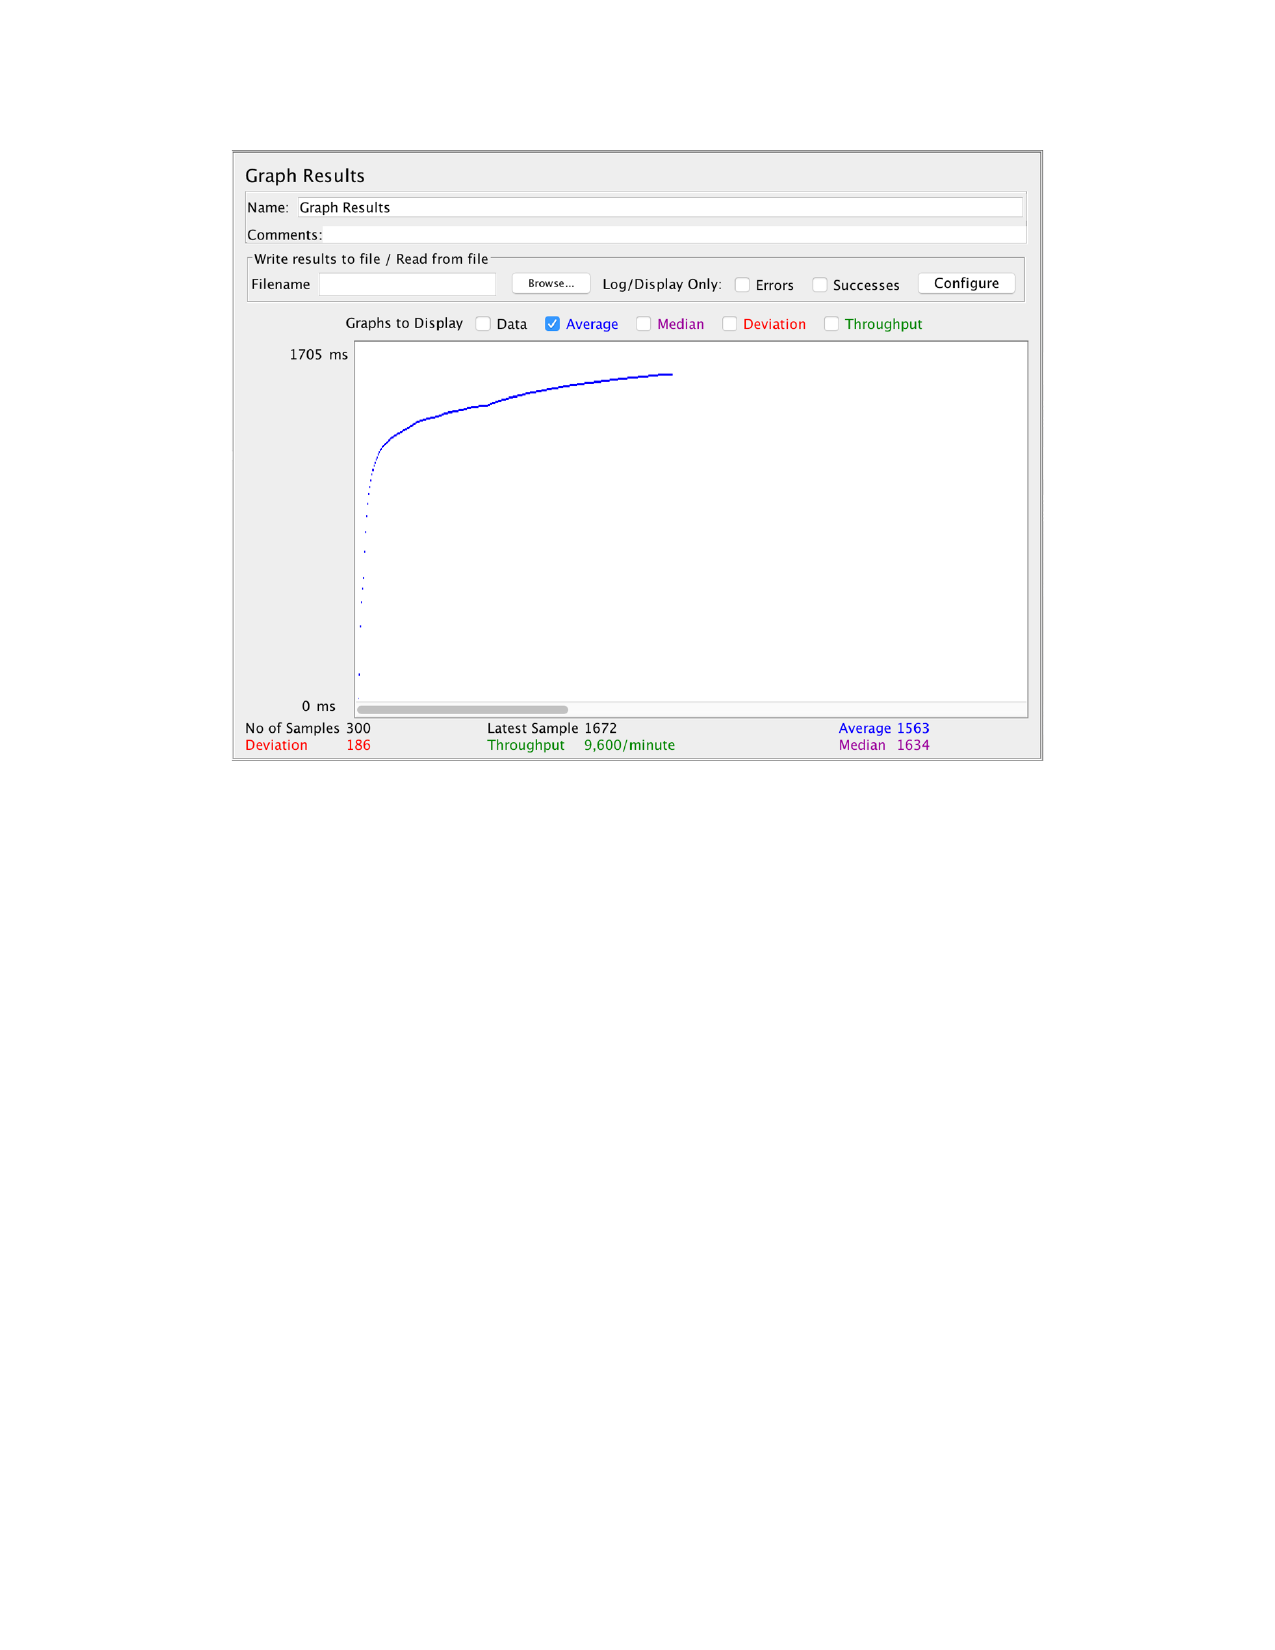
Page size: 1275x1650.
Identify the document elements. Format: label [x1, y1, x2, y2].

picture [231, 150, 1044, 761]
